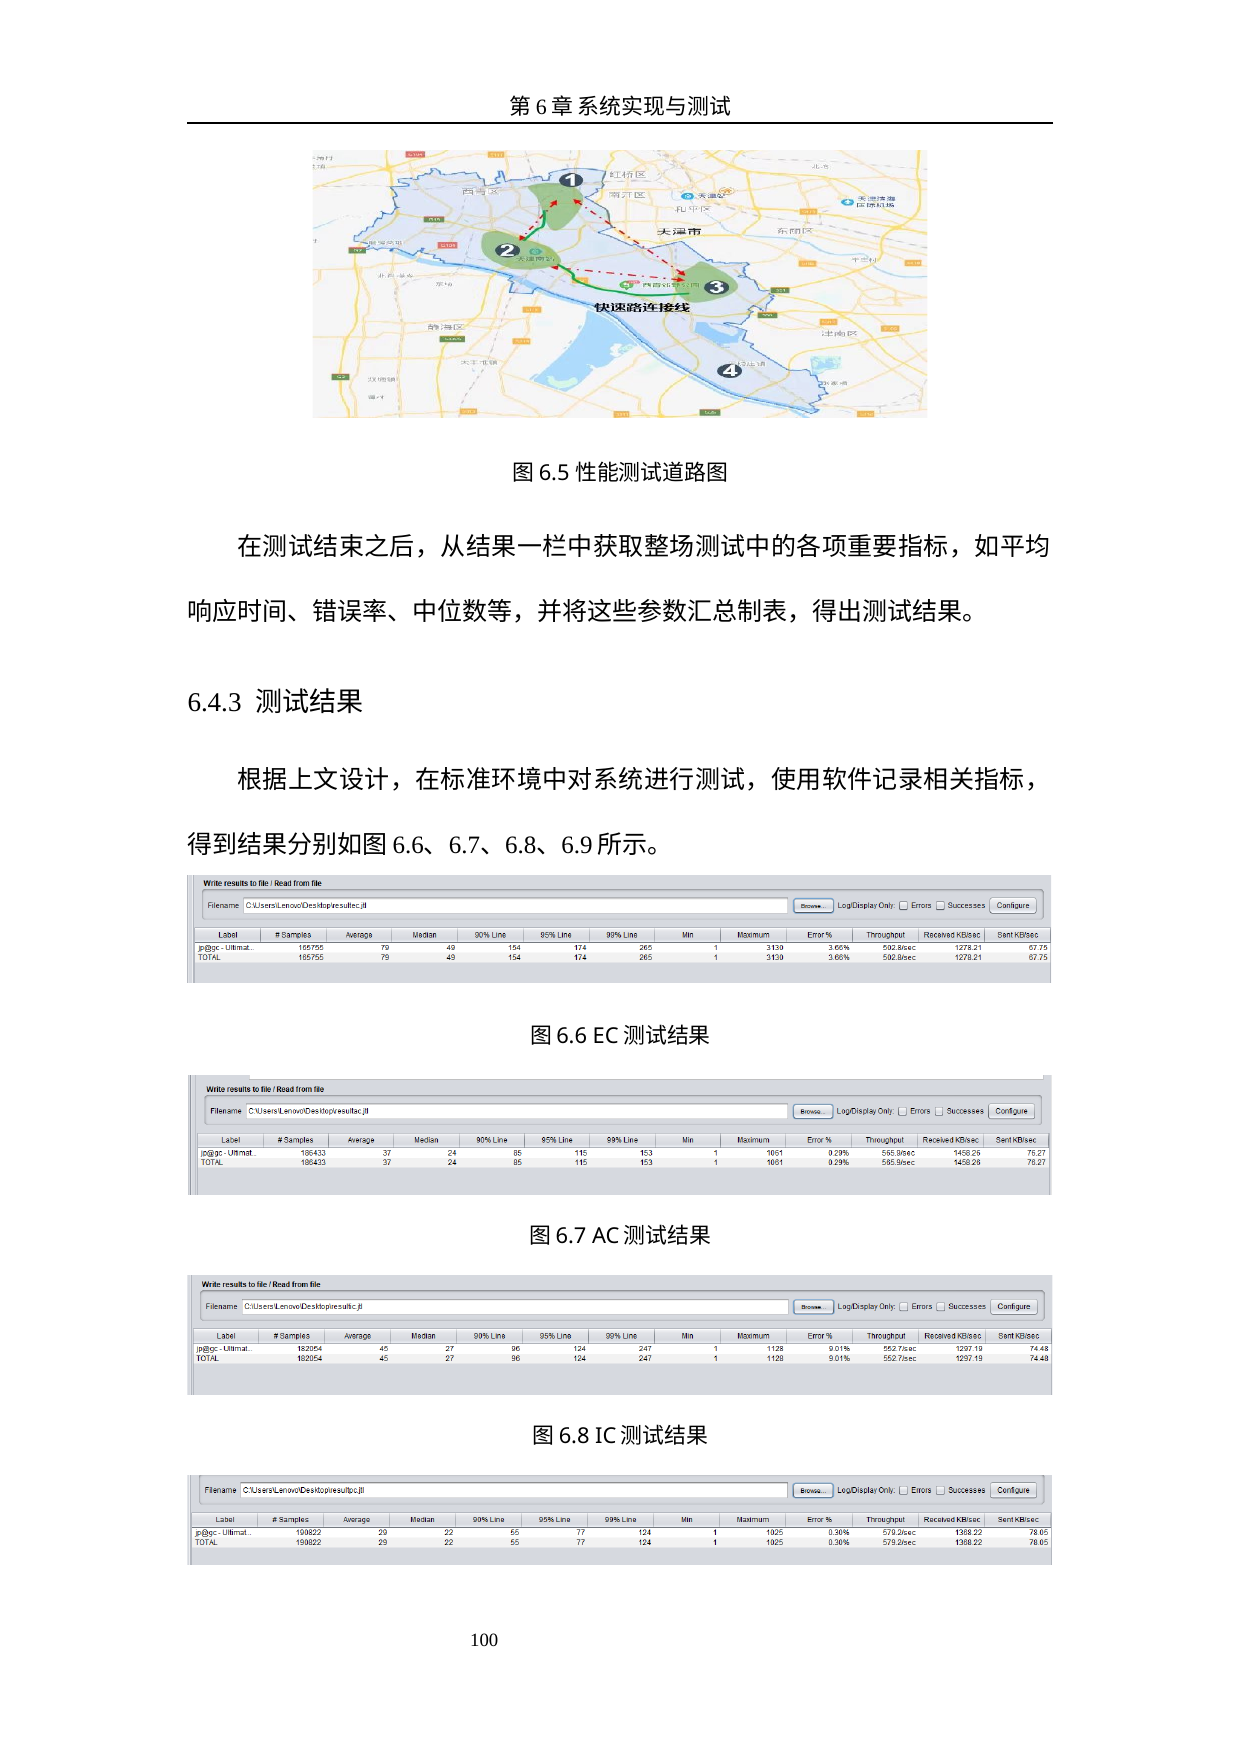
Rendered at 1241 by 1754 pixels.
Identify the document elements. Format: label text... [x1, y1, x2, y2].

picture [187, 1275, 1053, 1395]
picture [187, 1475, 1052, 1565]
picture [312, 150, 928, 418]
text 图6.7 AC测试结果 [187, 1217, 1053, 1250]
text 图6.8 IC测试结果 [187, 1417, 1053, 1450]
text 6.4.3 测试结果 [187, 667, 1053, 732]
text 图6.5 性能测试道路图 [187, 455, 1053, 487]
text 在测试结束之后，从结果一栏中获取整场测试中的各项重要指标，如平均响应时间、错误率、中位数等，并将这些参数汇总制表，得出测试结果。 [187, 512, 1053, 642]
text 根据上文设计，在标准环境中对系统进行测试，使用软件记录相关指标，得到结果分别如图6.6、6.7、6.8、6.9所示。 [187, 745, 1053, 875]
picture [187, 875, 1052, 983]
text 图6.6 EC测试结果 [187, 1017, 1053, 1050]
picture [187, 1075, 1052, 1195]
